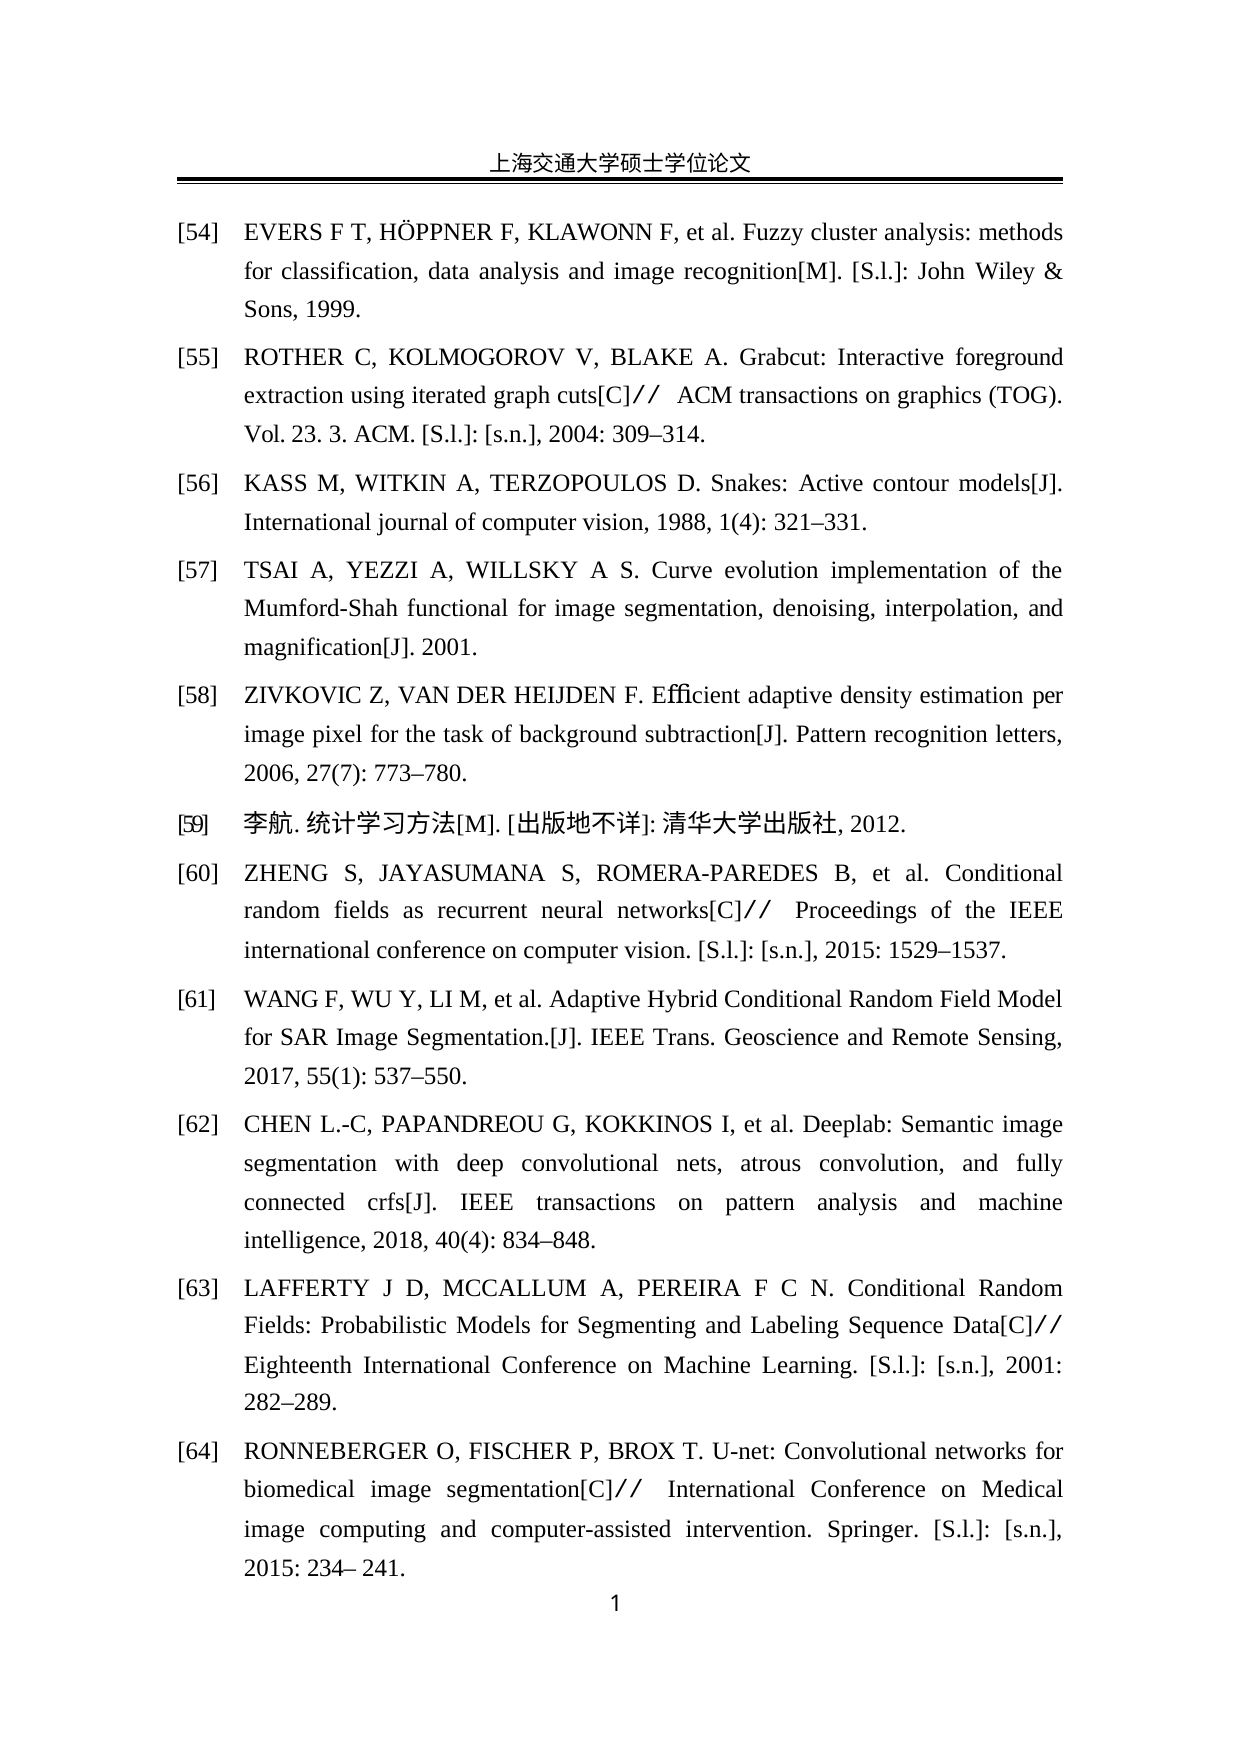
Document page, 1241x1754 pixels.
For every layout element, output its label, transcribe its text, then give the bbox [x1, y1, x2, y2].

list CHEN L.-C, PAPANDREOU G, KOKKINOS I, et al. Deeplab: Semantic image segmentation with deep convolutional nets, atrous convolution, and fully connected crfs[J]. IEEE transactions on pattern analysis and machine intelligence, 2018, 40(4): 834–848. [177, 1109, 1063, 1254]
list ZHENG S, JAYASUMANA S, ROMERA-PAREDES B, et al. Conditional random fields as recurrent neural networks[C]// Proceedings of the IEEE international conference on computer vision. [S.l.]: [s.n.], 2015: 1529–1537. [177, 858, 1063, 964]
list ROTHER C, KOLMOGOROV V, BLAKE A. Grabcut: Interactive foreground extraction using iterated graph cuts[C]// ACM transactions on graphics (TOG). Vol. 23. 3. ACM. [S.l.]: [s.n.], 2004: 309–314. [177, 342, 1063, 448]
list RONNEBERGER O, FISCHER P, BROX T. U-net: Convolutional networks for biomedical image segmentation[C]// International Conference on Medical image computing and computer-assisted intervention. Springer. [S.l.]: [s.n.], 2015: 234– 241. [177, 1436, 1063, 1581]
list 李航. 统计学习方法[M]. [出版地不详]: 清华大学出版社, 2012. [177, 804, 1173, 840]
list KASS M, WITKIN A, TERZOPOULOS D. Snakes: Active contour models[J]. International journal of computer vision, 1988, 1(4): 321–331. [177, 468, 1063, 535]
list TSAI A, YEZZI A, WILLSKY A S. Curve evolution implementation of the Mumford-Shah functional for image segmentation, denoising, interpolation, and magnification[J]. 2001. [177, 555, 1063, 661]
list ZIVKOVIC Z, VAN DER HEIJDEN F. Eﬃcient adaptive density estimation per image pixel for the task of background subtraction[J]. Pattern recognition letters, 2006, 27(7): 773–780. [177, 680, 1063, 786]
list WANG F, WU Y, LI M, et al. Adaptive Hybrid Conditional Random Field Model for SAR Image Segmentation.[J]. IEEE Trans. Geoscience and Remote Sensing, 2017, 55(1): 537–550. [177, 984, 1063, 1090]
list LAFFERTY J D, MCCALLUM A, PEREIRA F C N. Conditional Random Fields: Probabilistic Models for Segmenting and Labeling Sequence Data[C]// Eighteenth International Conference on Machine Learning. [S.l.]: [s.n.], 2001: 282–289. [177, 1273, 1063, 1416]
list EVERS F T, HÖPPNER F, KLAWONN F, et al. Fuzzy cluster analysis: methods for classification, data analysis and image recognition[M]. [S.l.]: John Wiley & Sons, 1999. [177, 217, 1063, 323]
